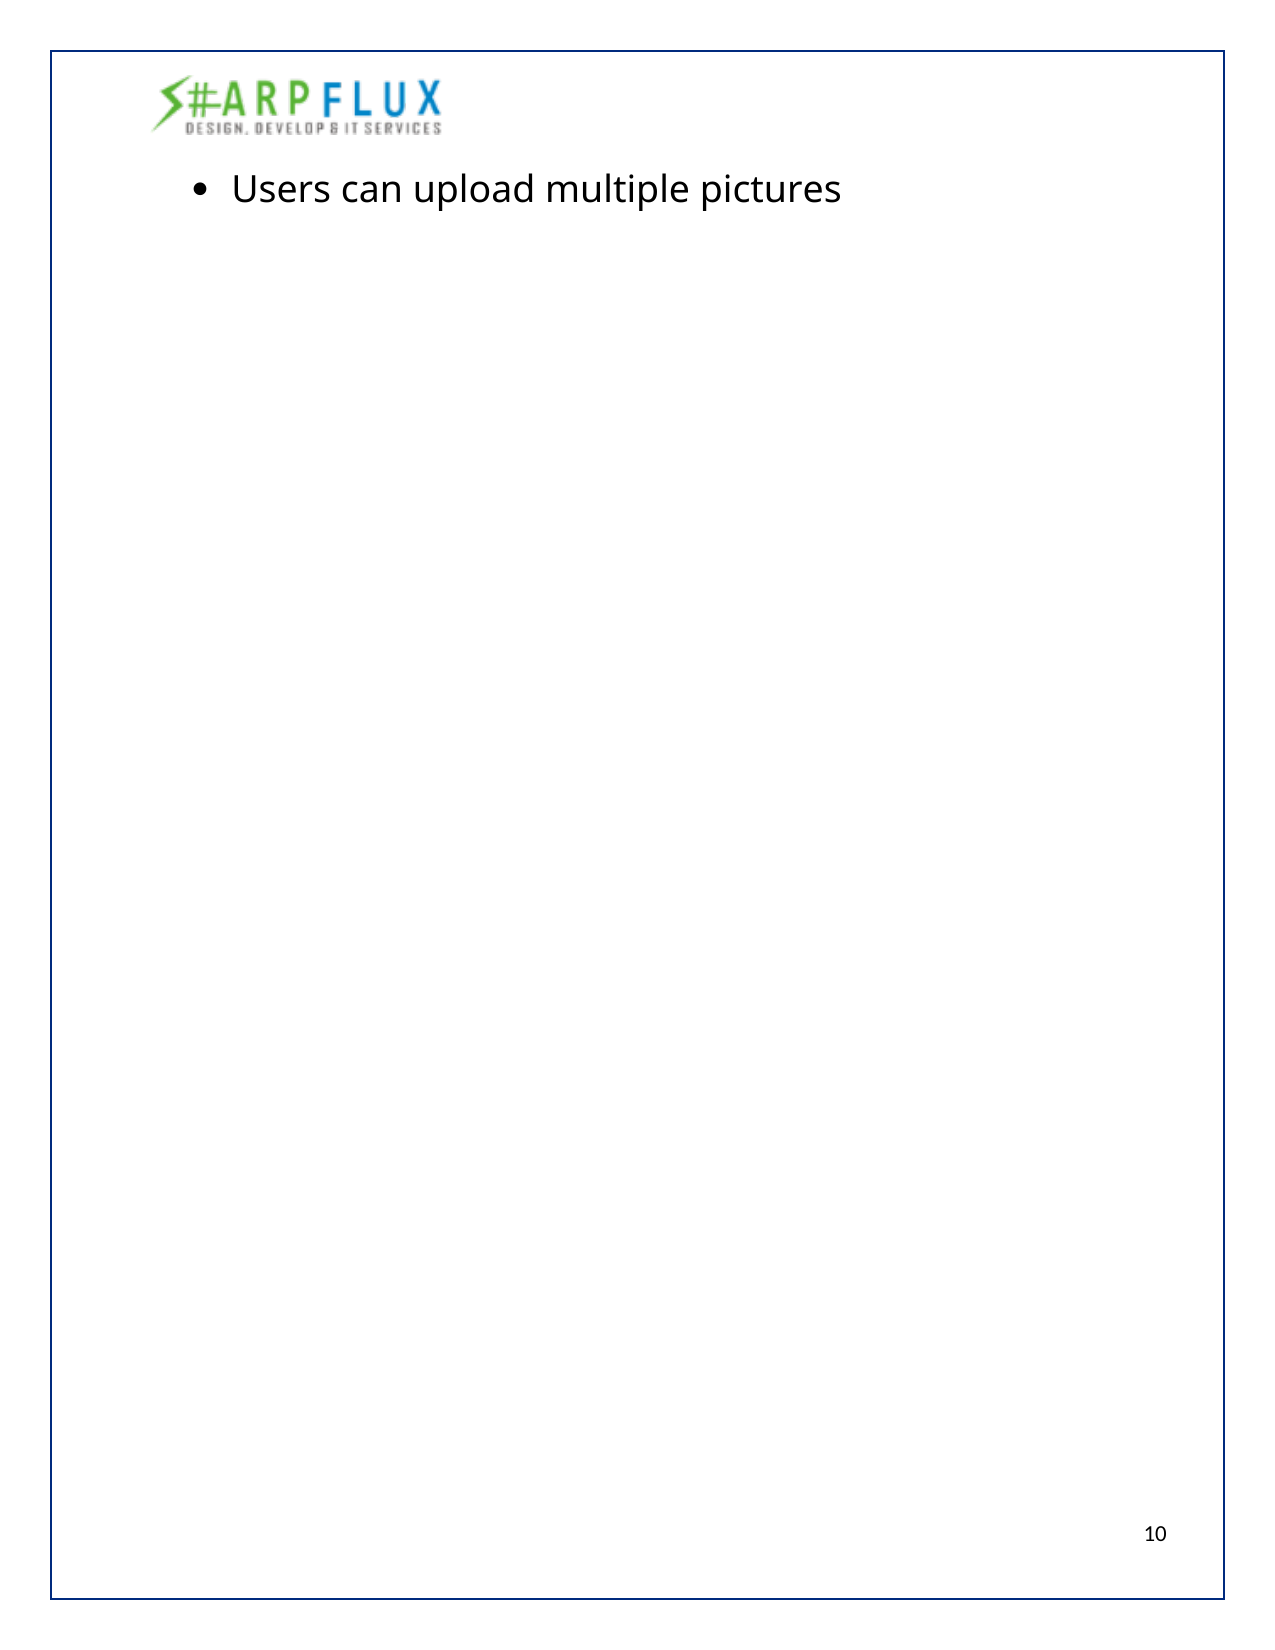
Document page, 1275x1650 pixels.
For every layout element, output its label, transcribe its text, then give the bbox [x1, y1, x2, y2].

list Users can upload multiple pictures [193, 162, 1119, 213]
picture [150, 75, 443, 135]
